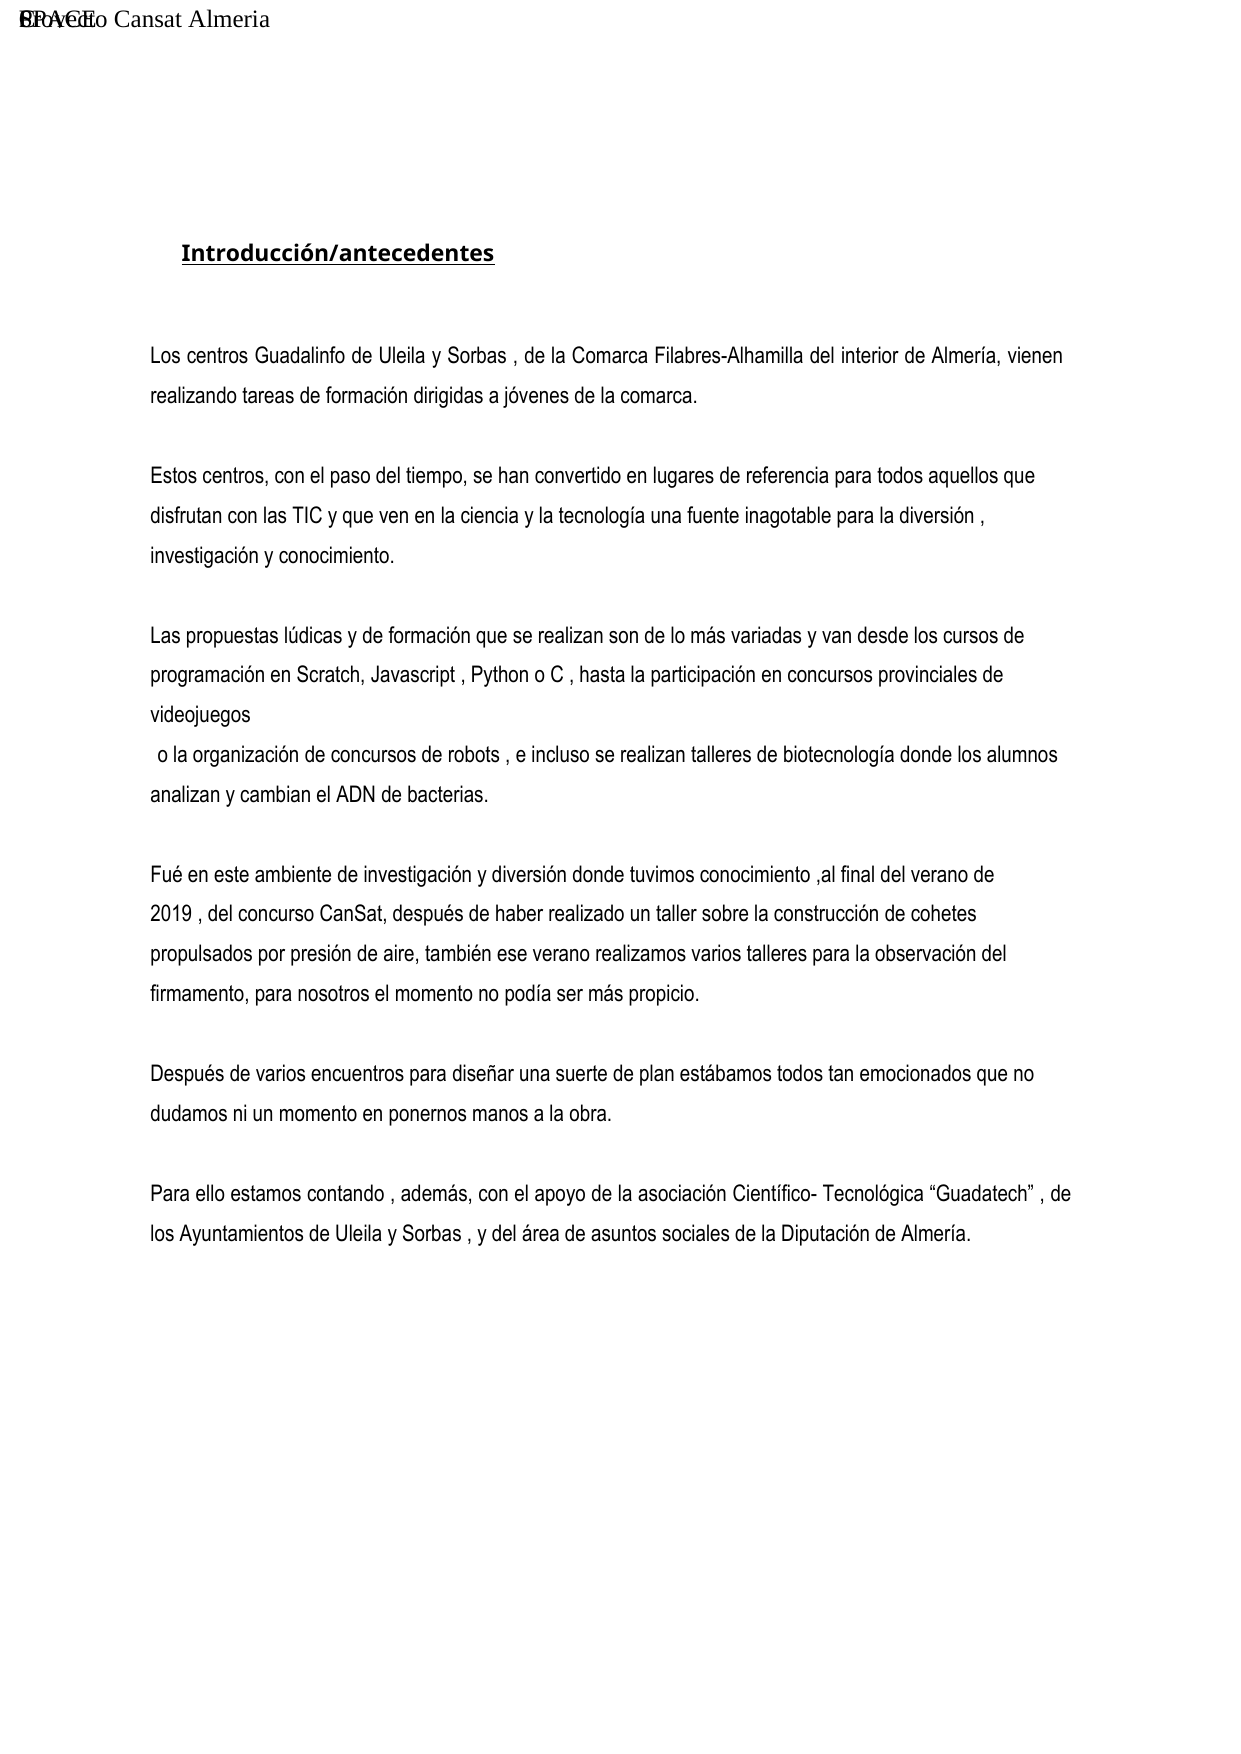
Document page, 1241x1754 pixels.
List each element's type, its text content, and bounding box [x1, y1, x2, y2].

text Estos centros, con el paso del tiempo, se han convertido en lugares de referencia para todos aquellos que disfrutan con las TIC y que ven en la ciencia y la tecnología una fuente inagotable para la diversión , investigación y conocimiento. [150, 462, 1086, 568]
text o la organización de concursos de robots , e incluso se realizan talleres de biotecnología donde los alumnos analizan y cambian el ADN de bacterias. [150, 741, 1086, 807]
text Fué en este ambiente de investigación y diversión donde tuvimos conocimiento ,al final del verano de 2019 , del concurso CanSat, después de haber realizado un taller sobre la construcción de cohetes propulsados por presión de aire, también ese verano realizamos varios talleres para la observación del firmamento, para nosotros el momento no podía ser más propicio. [150, 861, 1035, 1006]
text Las propuestas lúdicas y de formación que se realizan son de lo más variadas y van desde los cursos de programación en Scratch, Javascript , Python o C , hasta la participación en concursos provinciales de videojuegos [150, 622, 1086, 727]
text Después de varios encuentros para diseñar una suerte de plan estábamos todos tan emocionados que no dudamos ni un momento en ponernos manos a la obra. [150, 1060, 1086, 1126]
text Para ello estamos contando , además, con el apoyo de la asociación Científico- Tecnológica “Guadatech” , de los Ayuntamientos de Uleila y Sorbas , y del área de asuntos sociales de la Diputación de Almería. [150, 1180, 1072, 1246]
text Los centros Guadalinfo de Uleila y Sorbas , de la Comarca Filabres-Alhamilla del interior de Almería, vienen realizando tareas de formación dirigidas a jóvenes de la comarca. [150, 342, 1064, 408]
subtitle Introducción/antecedentes [150, 237, 1194, 268]
